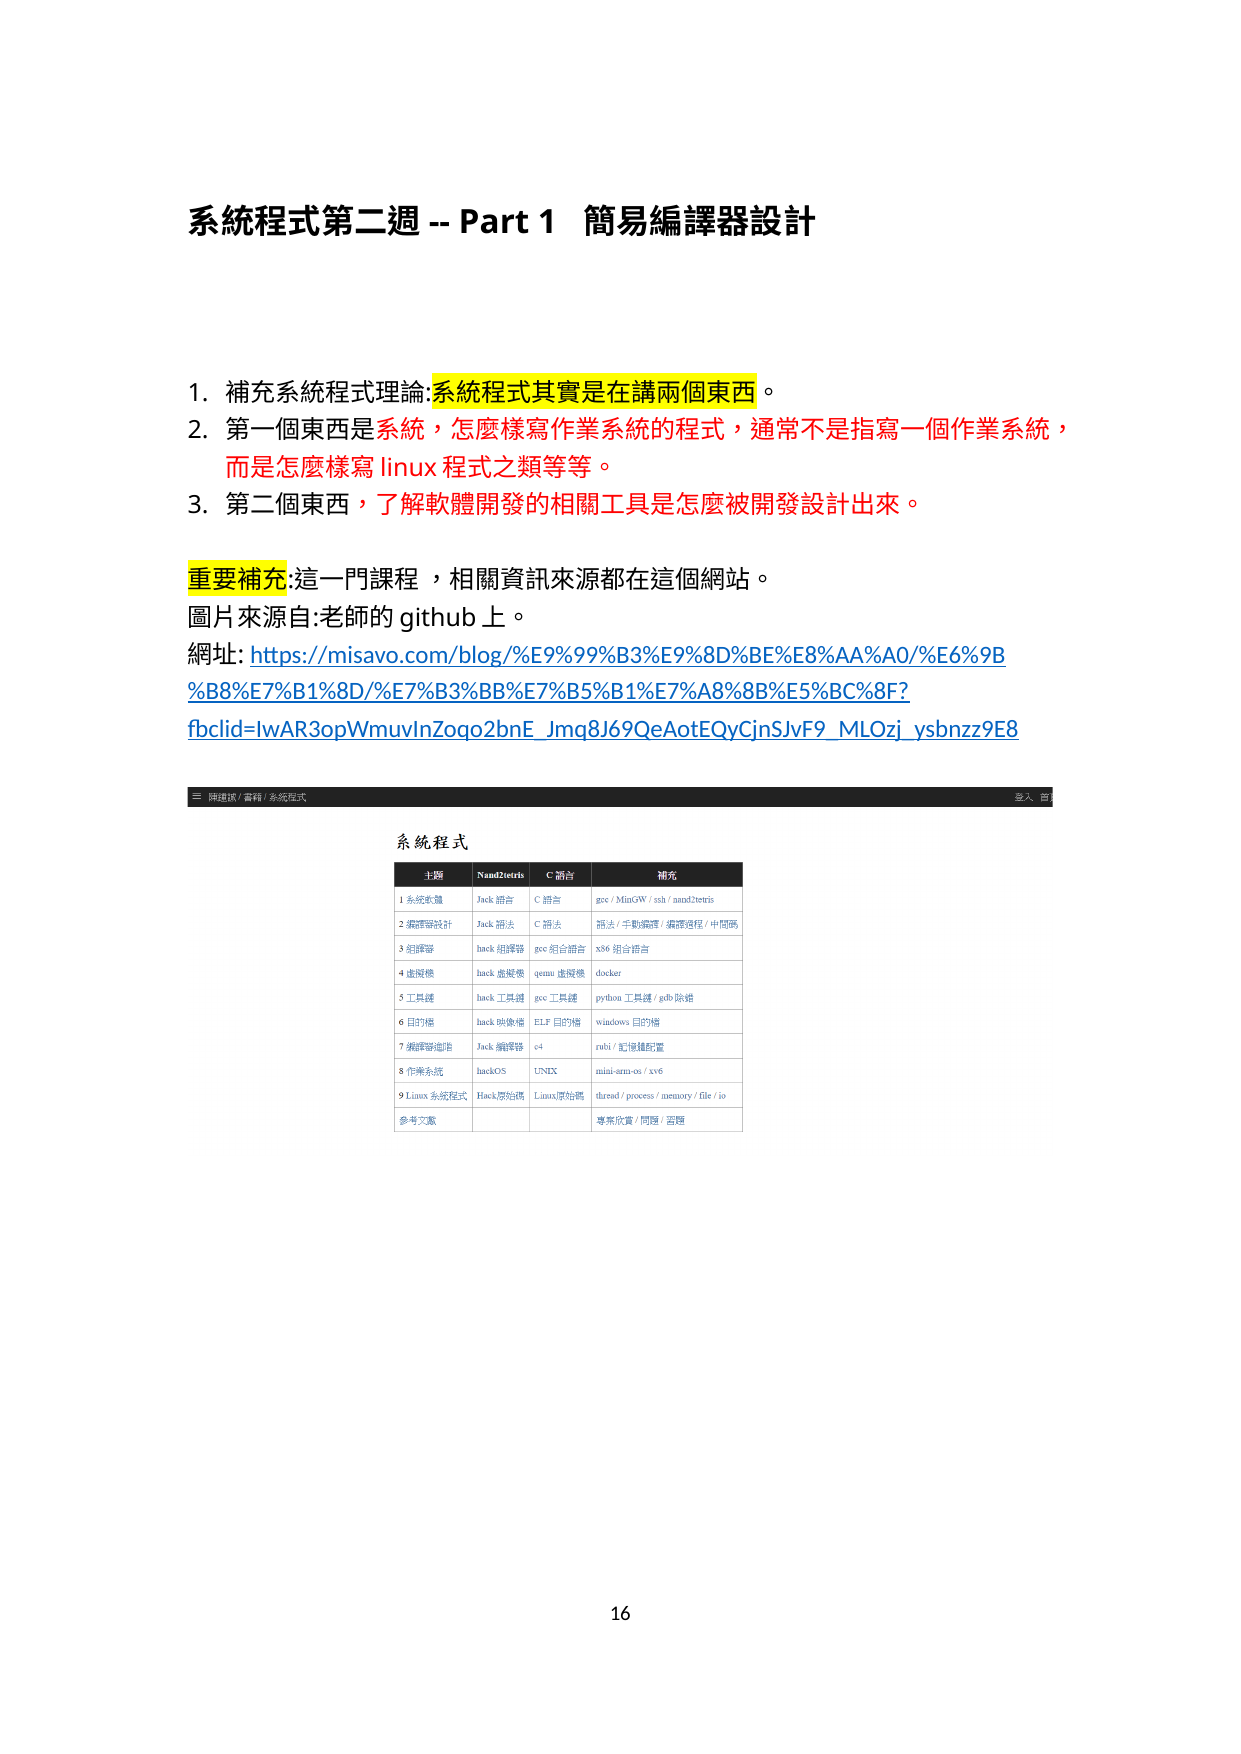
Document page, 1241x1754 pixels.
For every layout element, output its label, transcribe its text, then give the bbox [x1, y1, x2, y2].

text 重要補充:這一門課程 ，相關資訊來源都在這個網站。 [187, 559, 1053, 597]
text 圖片來源自:老師的github上。 [187, 597, 1053, 634]
list 補充系統程式理論:系統程式其實是在講兩個東西。 [187, 372, 1053, 409]
picture [187, 787, 1053, 1156]
text 網址: https://misavo.com/blog/%E9%99%B3%E9%8D%BE%E8%AA%A0/%E6%9B%B8%E7%B1%8D/%E7%B3%BB%E7%B5%B1%E7%A8%8B%E5%BC%8F?fbclid=IwAR3opWmuvInZoqo2bnE_Jmq8J69QeAotEQyCjnSJvF9_MLOzj_ysbnzz9E8 [187, 634, 1053, 747]
subtitle 系統程式第二週 -- Part 1 簡易編譯器設計 [187, 181, 1053, 256]
list 第一個東西是系統，怎麼樣寫作業系統的程式，通常不是指寫一個作業系統，而是怎麼樣寫linux程式之類等等。 [187, 409, 1053, 484]
list 第二個東西，了解軟體開發的相關工具是怎麼被開發設計出來。 [187, 484, 1053, 522]
